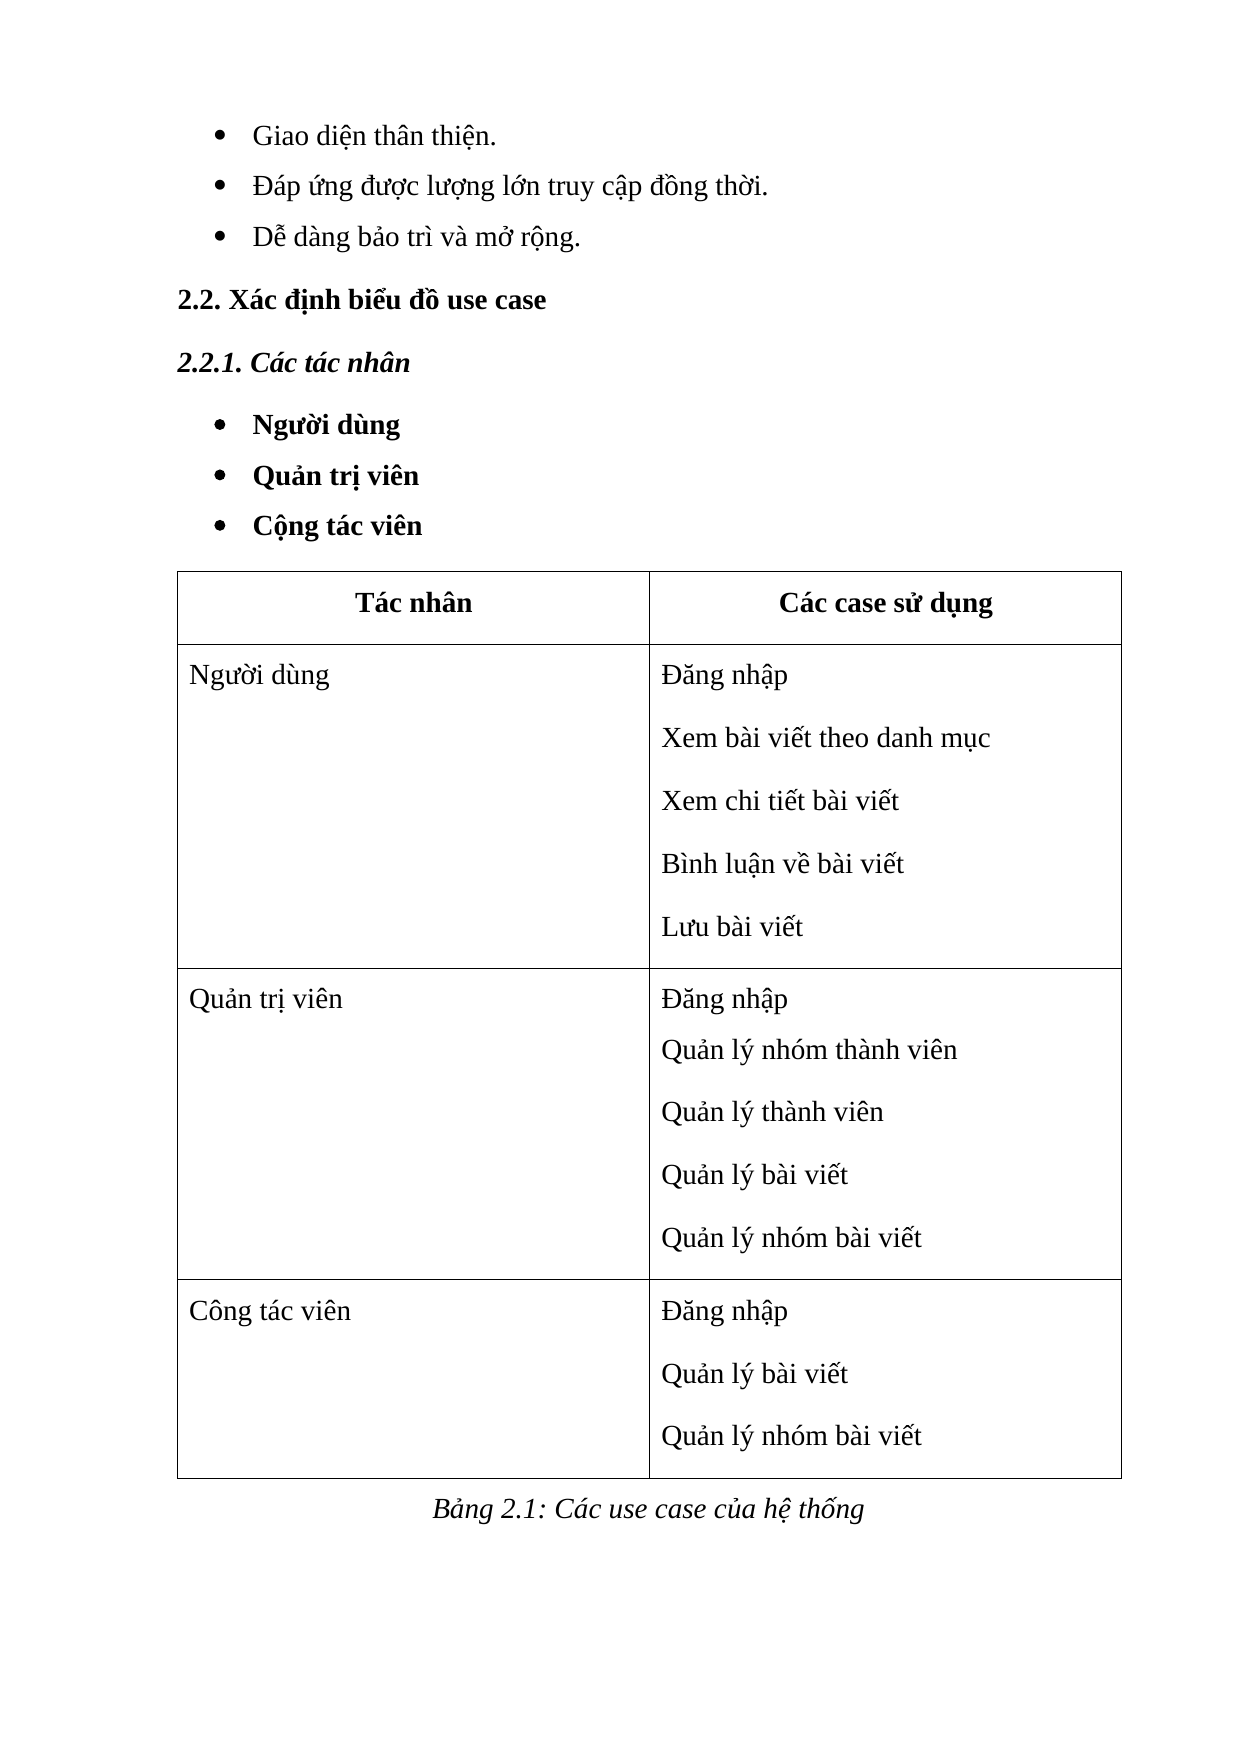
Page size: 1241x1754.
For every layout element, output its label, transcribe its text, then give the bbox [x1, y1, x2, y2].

table_cell Người dùng [178, 645, 649, 968]
list Đáp ứng được lượng lớn truy cập đồng thời. [215, 168, 1122, 202]
list Giao diện thân thiện. [215, 118, 1122, 152]
table_cell Đăng nhập Quản lý bài viết Quản lý nhóm bài viết [650, 1280, 1121, 1478]
table_header Tác nhân [178, 572, 649, 644]
table_header Các case sử dụng [650, 572, 1121, 644]
subtitle 2.2.1. Các tác nhân [177, 345, 1122, 378]
subtitle 2.2. Xác định biểu đồ use case [177, 282, 1122, 315]
list Dễ dàng bảo trì và mở rộng. [215, 219, 1122, 253]
list Người dùng [215, 407, 1122, 441]
table_cell Công tác viên [178, 1280, 649, 1478]
table_cell Quản trị viên [178, 969, 649, 1279]
table_cell Đăng nhập Xem bài viết theo danh mục Xem chi tiết bài viết Bình luận về bài viết Lưu bài viết [650, 645, 1121, 968]
list Quản trị viên [215, 458, 1122, 492]
list Cộng tác viên [215, 508, 1122, 542]
table_cell Đăng nhập Quản lý nhóm thành viên Quản lý thành viên Quản lý bài viết Quản lý nhóm bài viết [650, 969, 1121, 1279]
text Bảng 2.1: Các use case của hệ thống [177, 1491, 1122, 1525]
